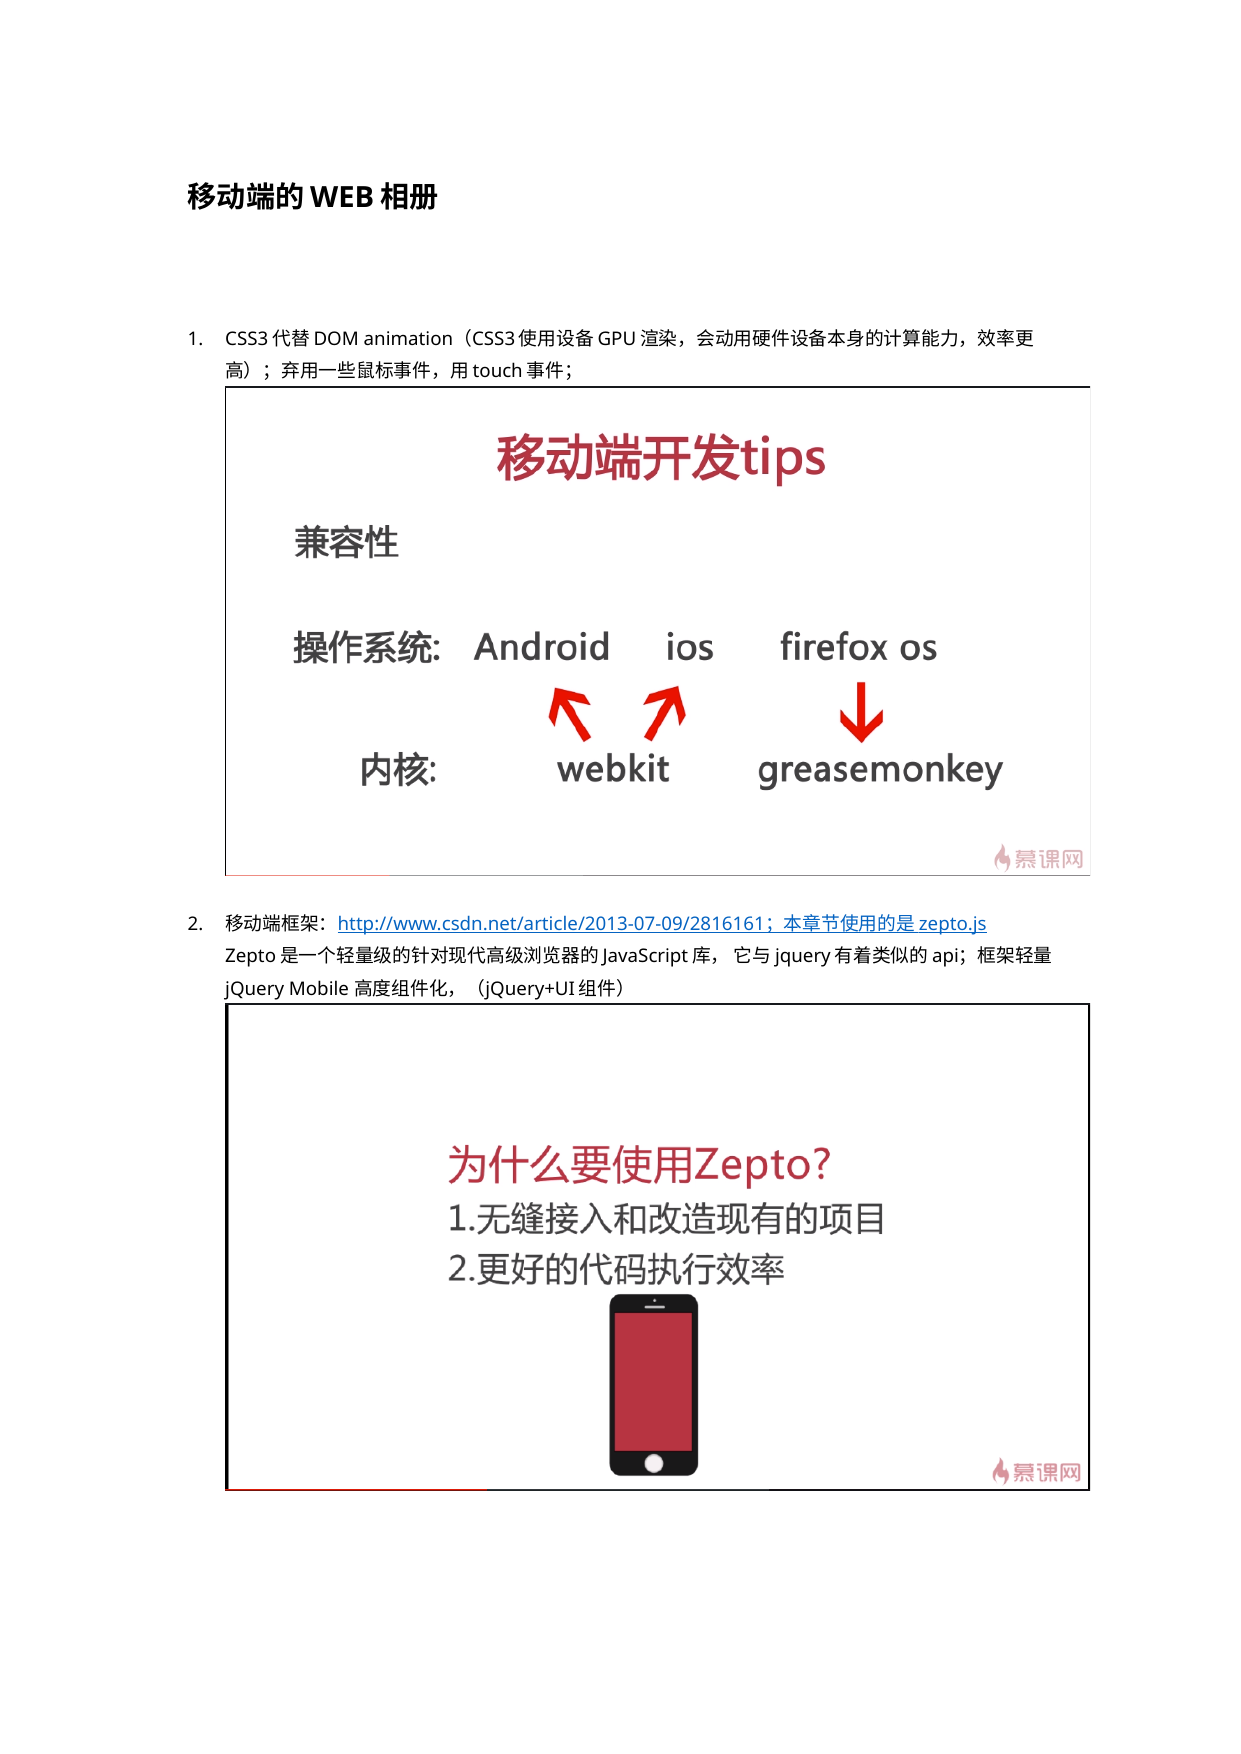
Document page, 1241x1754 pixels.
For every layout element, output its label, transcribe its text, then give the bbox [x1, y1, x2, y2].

list 移动端框架：http://www.csdn.net/article/2013-07-09/2816161；本章节使用的是zepto.js [187, 906, 1053, 938]
subtitle 移动端的WEB相册 [187, 162, 1053, 227]
list jQuery Mobile 高度组件化，（jQuery+UI组件） [225, 971, 1053, 1003]
list CSS3代替DOM animation（CSS3使用设备GPU渲染，会动用硬件设备本身的计算能力，效率更高）；弃用一些鼠标事件，用touch事件； [187, 321, 1053, 386]
picture [225, 1003, 1091, 1491]
list Zepto是一个轻量级的针对现代高级浏览器的JavaScript库， 它与jquery有着类似的api；框架轻量 [225, 938, 1053, 971]
picture [225, 386, 1091, 876]
